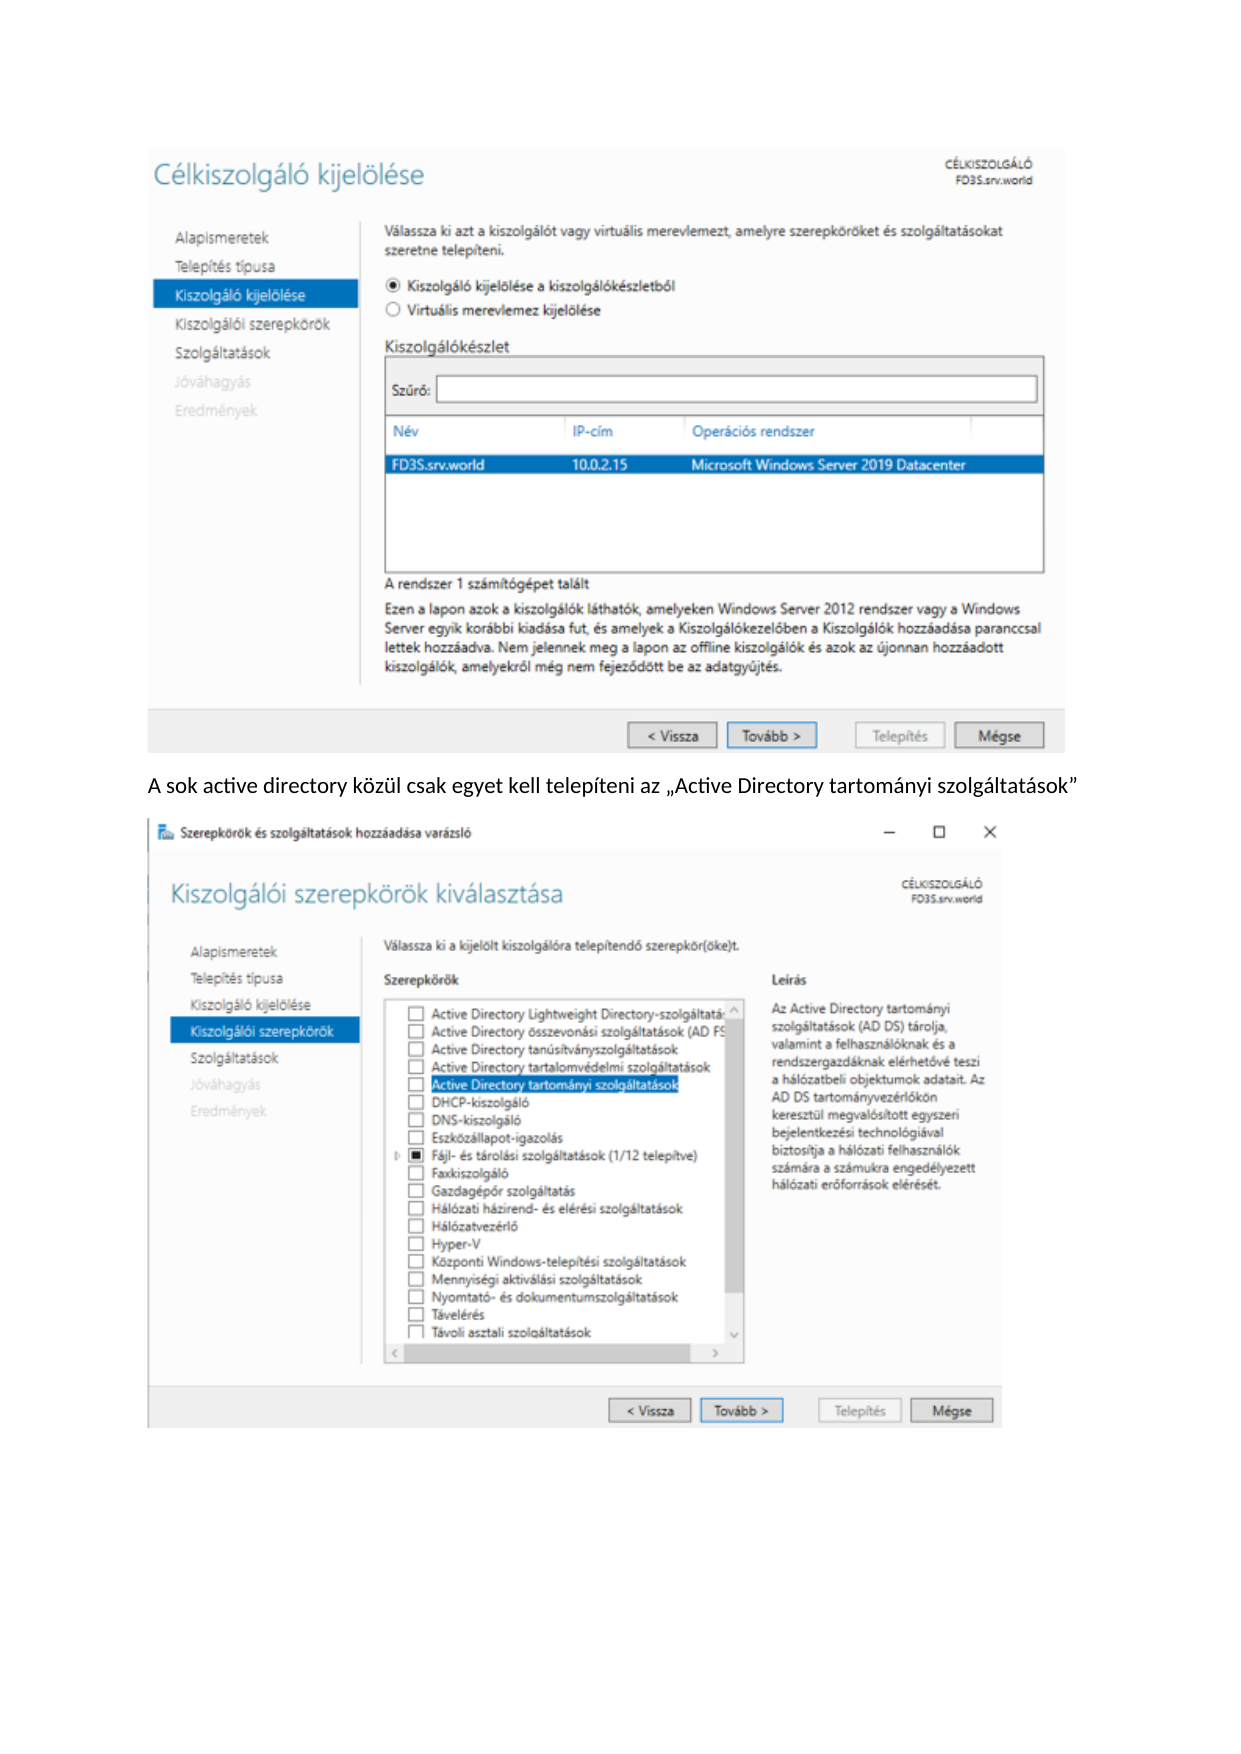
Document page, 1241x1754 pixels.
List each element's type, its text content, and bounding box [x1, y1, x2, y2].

text A sok active directory közül csak egyet kell telepíteni az „Active Directory tartományi szolgáltatások” [148, 771, 1093, 799]
picture [147, 147, 1065, 753]
picture [147, 818, 1003, 1428]
